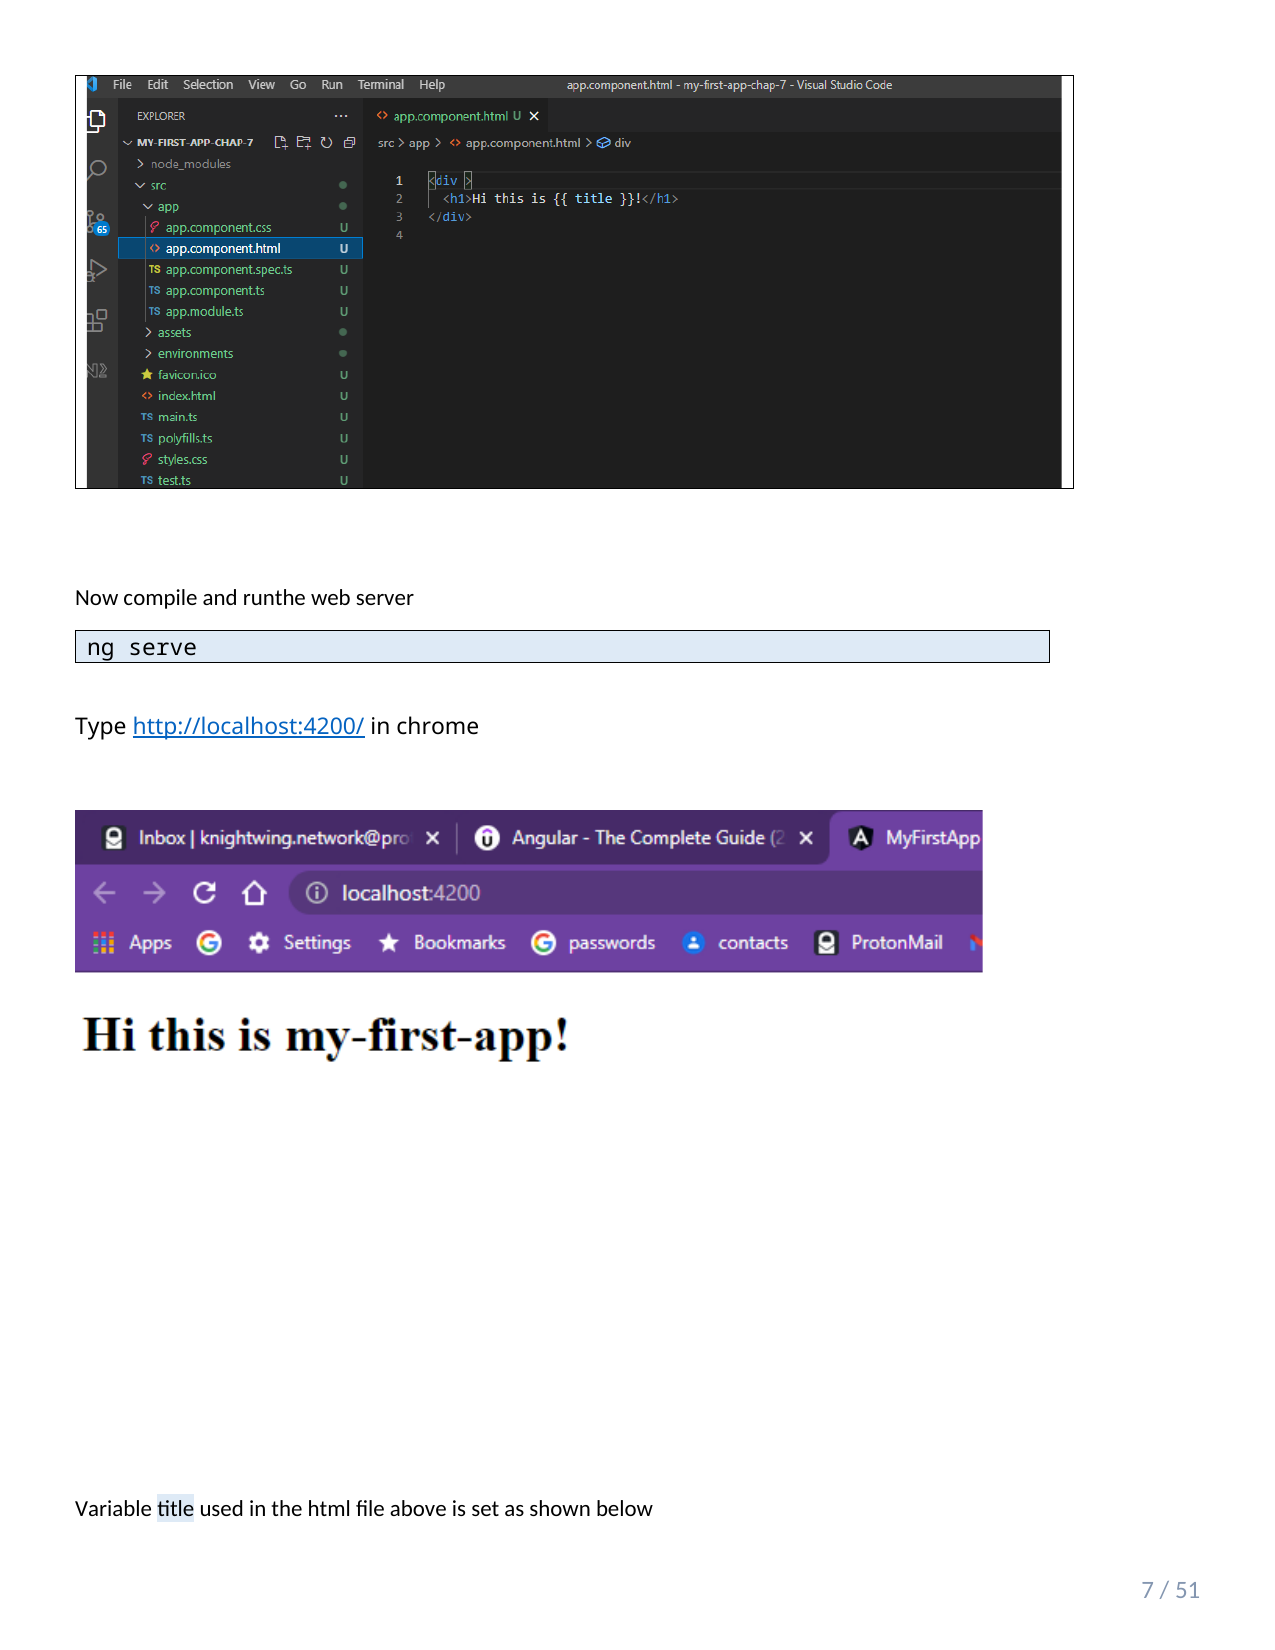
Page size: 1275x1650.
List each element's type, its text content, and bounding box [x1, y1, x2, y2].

text Variable title used in the html file above is set as shown below [194, 1494, 1200, 1522]
table_header ng serve [76, 631, 1049, 662]
picture [86, 76, 1062, 488]
picture [75, 810, 983, 1381]
text Now compile and runthe web server [75, 583, 1200, 611]
text Type http://localhost:4200/ in chrome [75, 710, 1200, 741]
table_cell [1062, 76, 1073, 488]
table_cell [76, 76, 86, 488]
